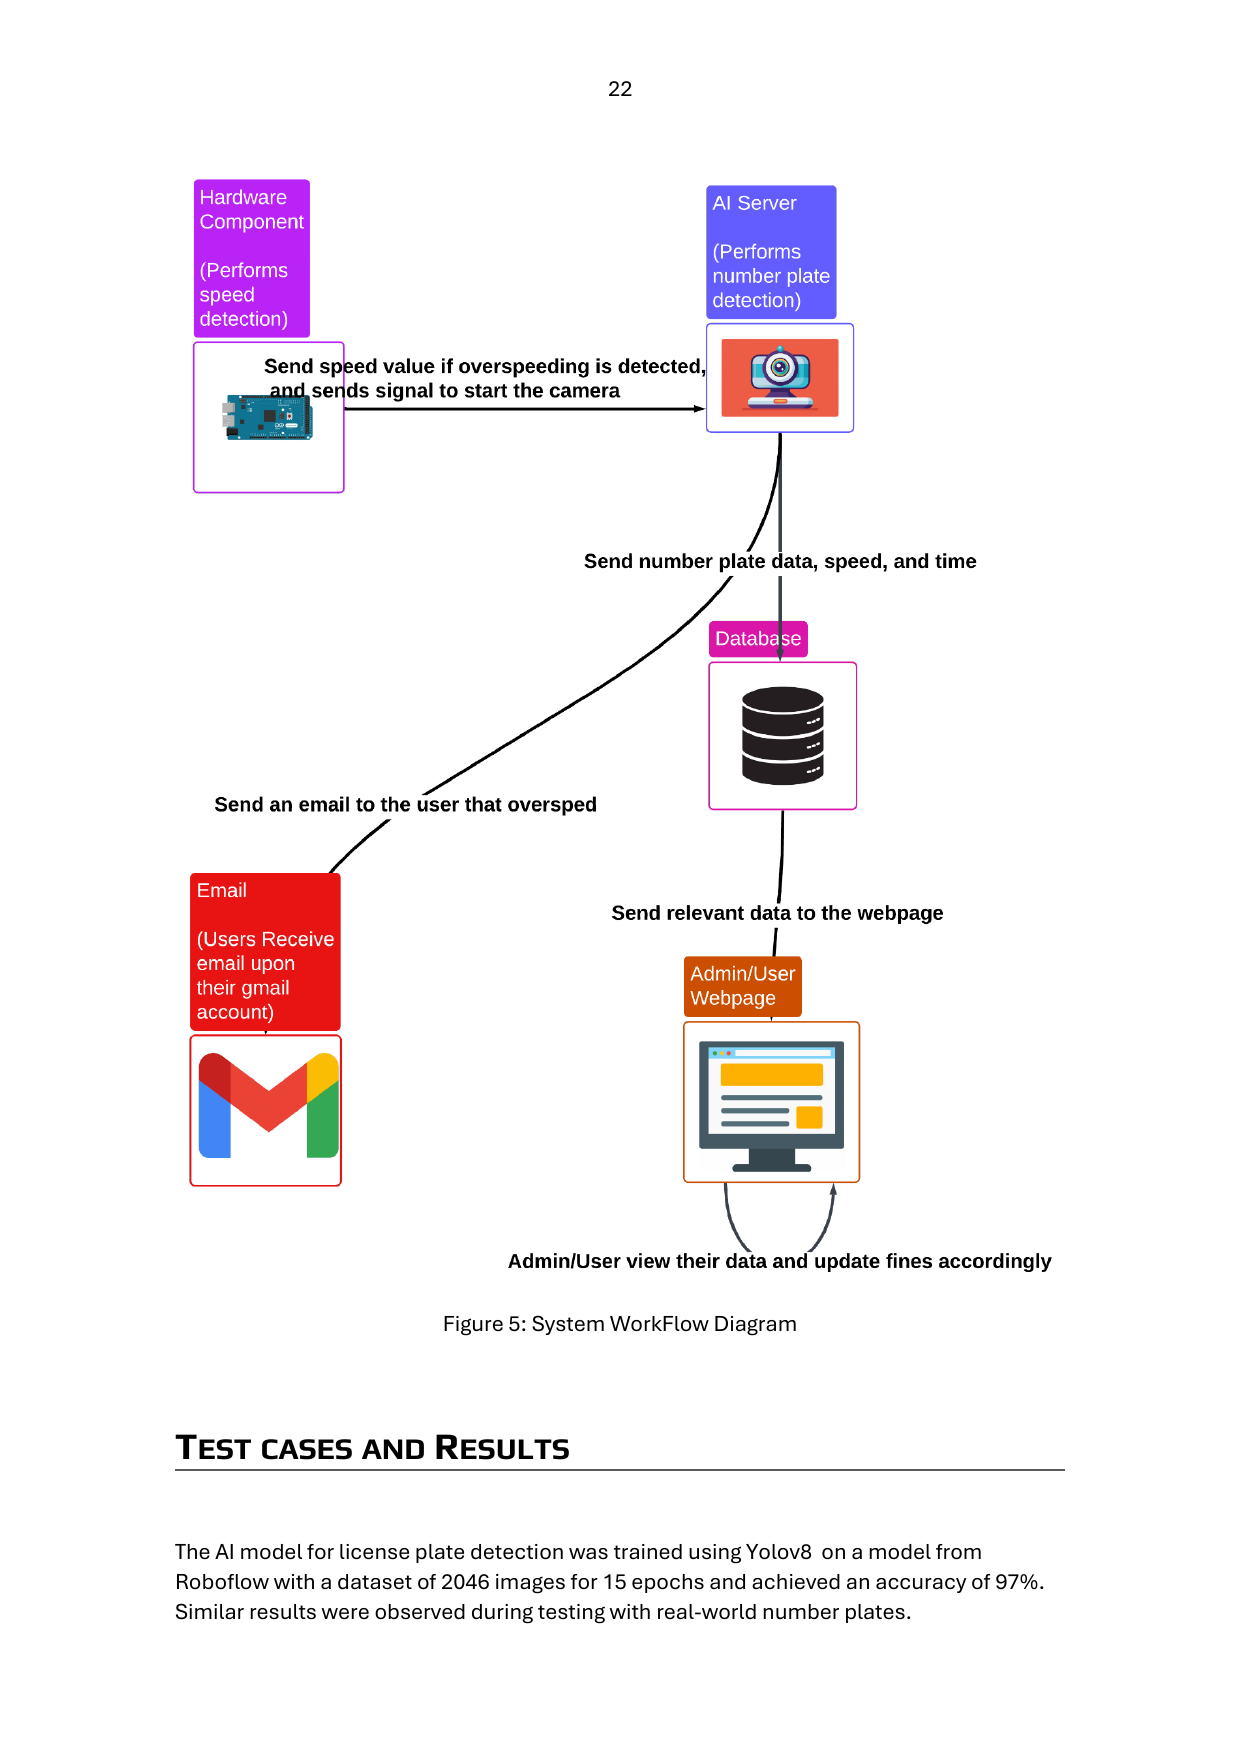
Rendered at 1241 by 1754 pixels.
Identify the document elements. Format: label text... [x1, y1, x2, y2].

subtitle Test cases and Results [175, 1424, 1065, 1469]
picture [175, 164, 1066, 1291]
text The AI model for license plate detection was trained using Yolov8 on a model from Roboflow with a dataset of 2046 images for 15 epochs and achieved an accuracy of 97%. Similar results were observed during testing with real-world number plates. [175, 1538, 1065, 1626]
text Figure 5: System WorkFlow Diagram [175, 1309, 1065, 1337]
